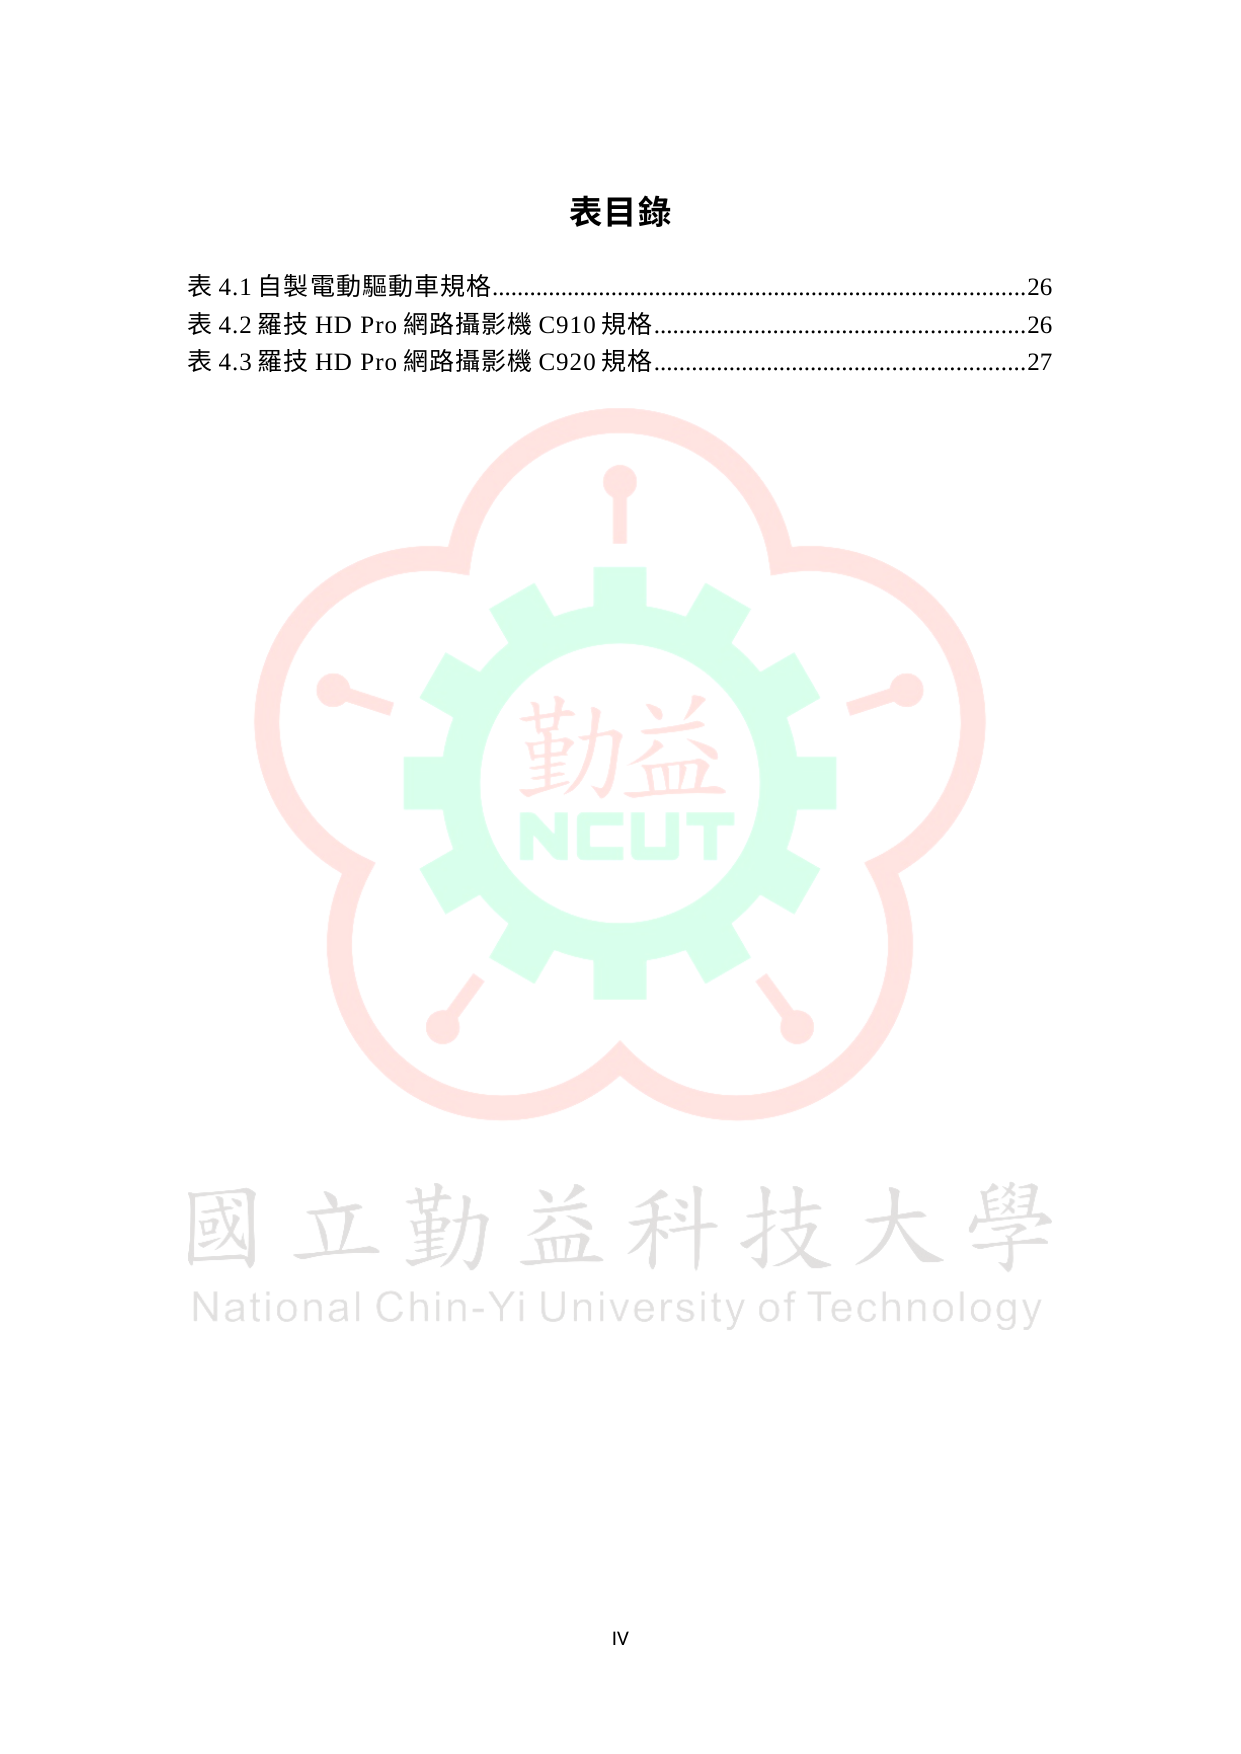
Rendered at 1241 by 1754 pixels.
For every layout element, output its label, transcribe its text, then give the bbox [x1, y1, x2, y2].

subtitle 表目錄 [187, 172, 1053, 247]
text 表4.2羅技HD Pro網路攝影機C910規格 26 [187, 303, 1053, 341]
text 表4.1自製電動驅動車規格 26 [187, 266, 1053, 303]
text 表4.3羅技HD Pro網路攝影機C920規格 27 [187, 341, 1053, 378]
